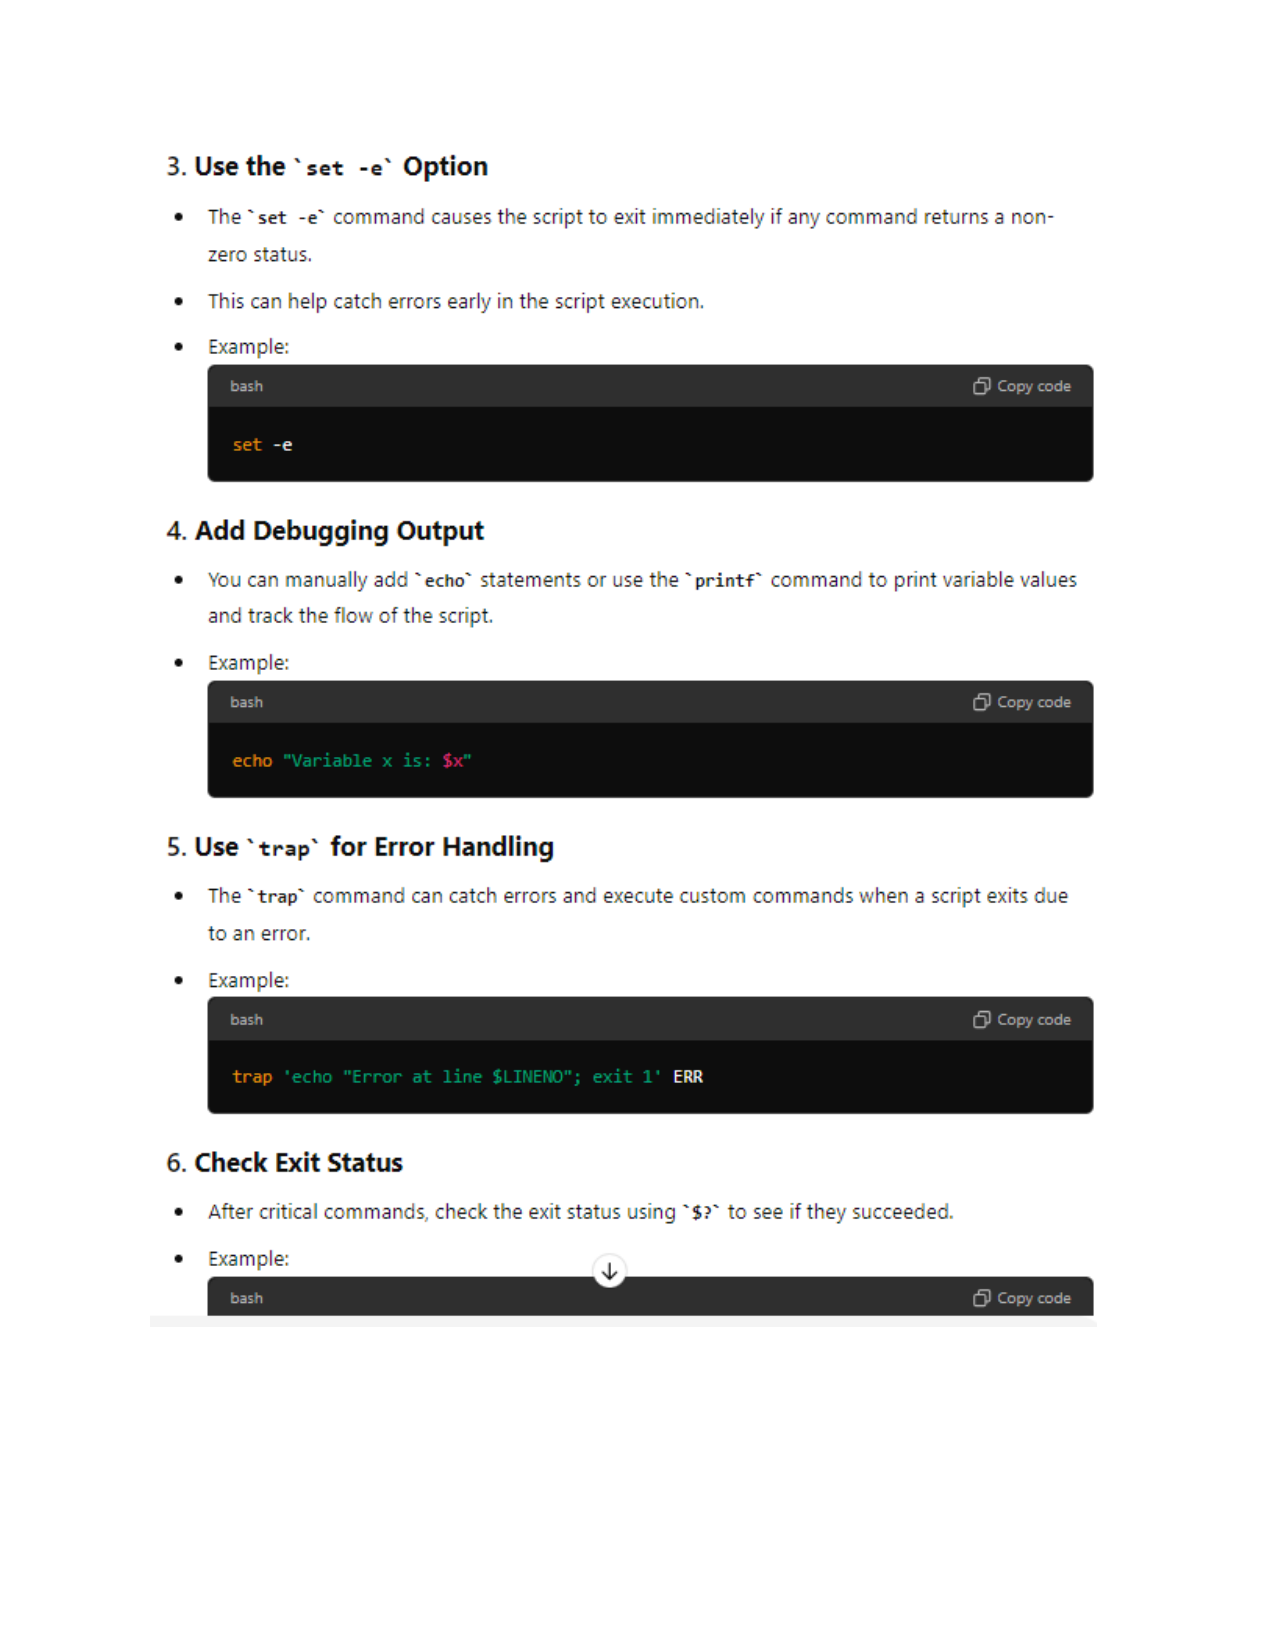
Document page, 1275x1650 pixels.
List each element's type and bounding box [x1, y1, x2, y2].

picture [150, 150, 1097, 1327]
